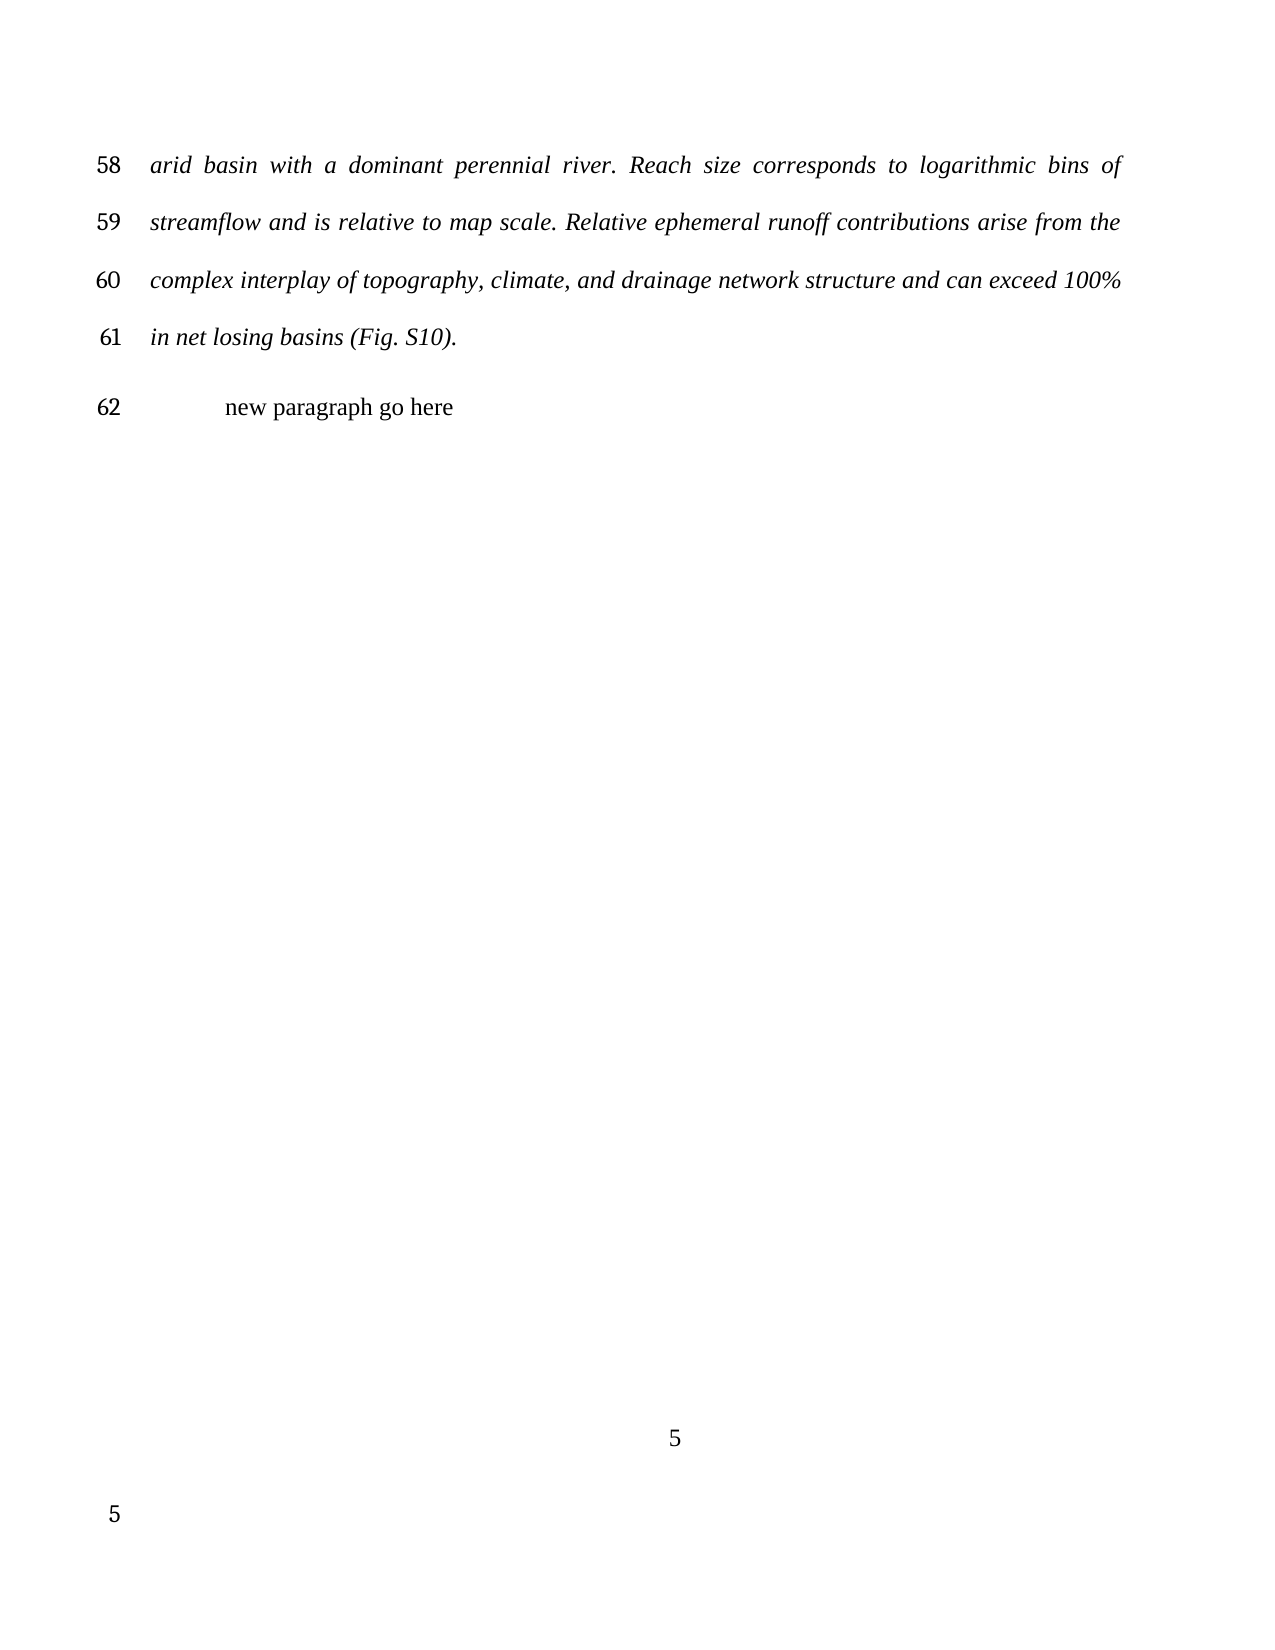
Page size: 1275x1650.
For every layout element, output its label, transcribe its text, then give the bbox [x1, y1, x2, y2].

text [150, 150, 1125, 351]
text new paragraph go here [150, 392, 1125, 421]
